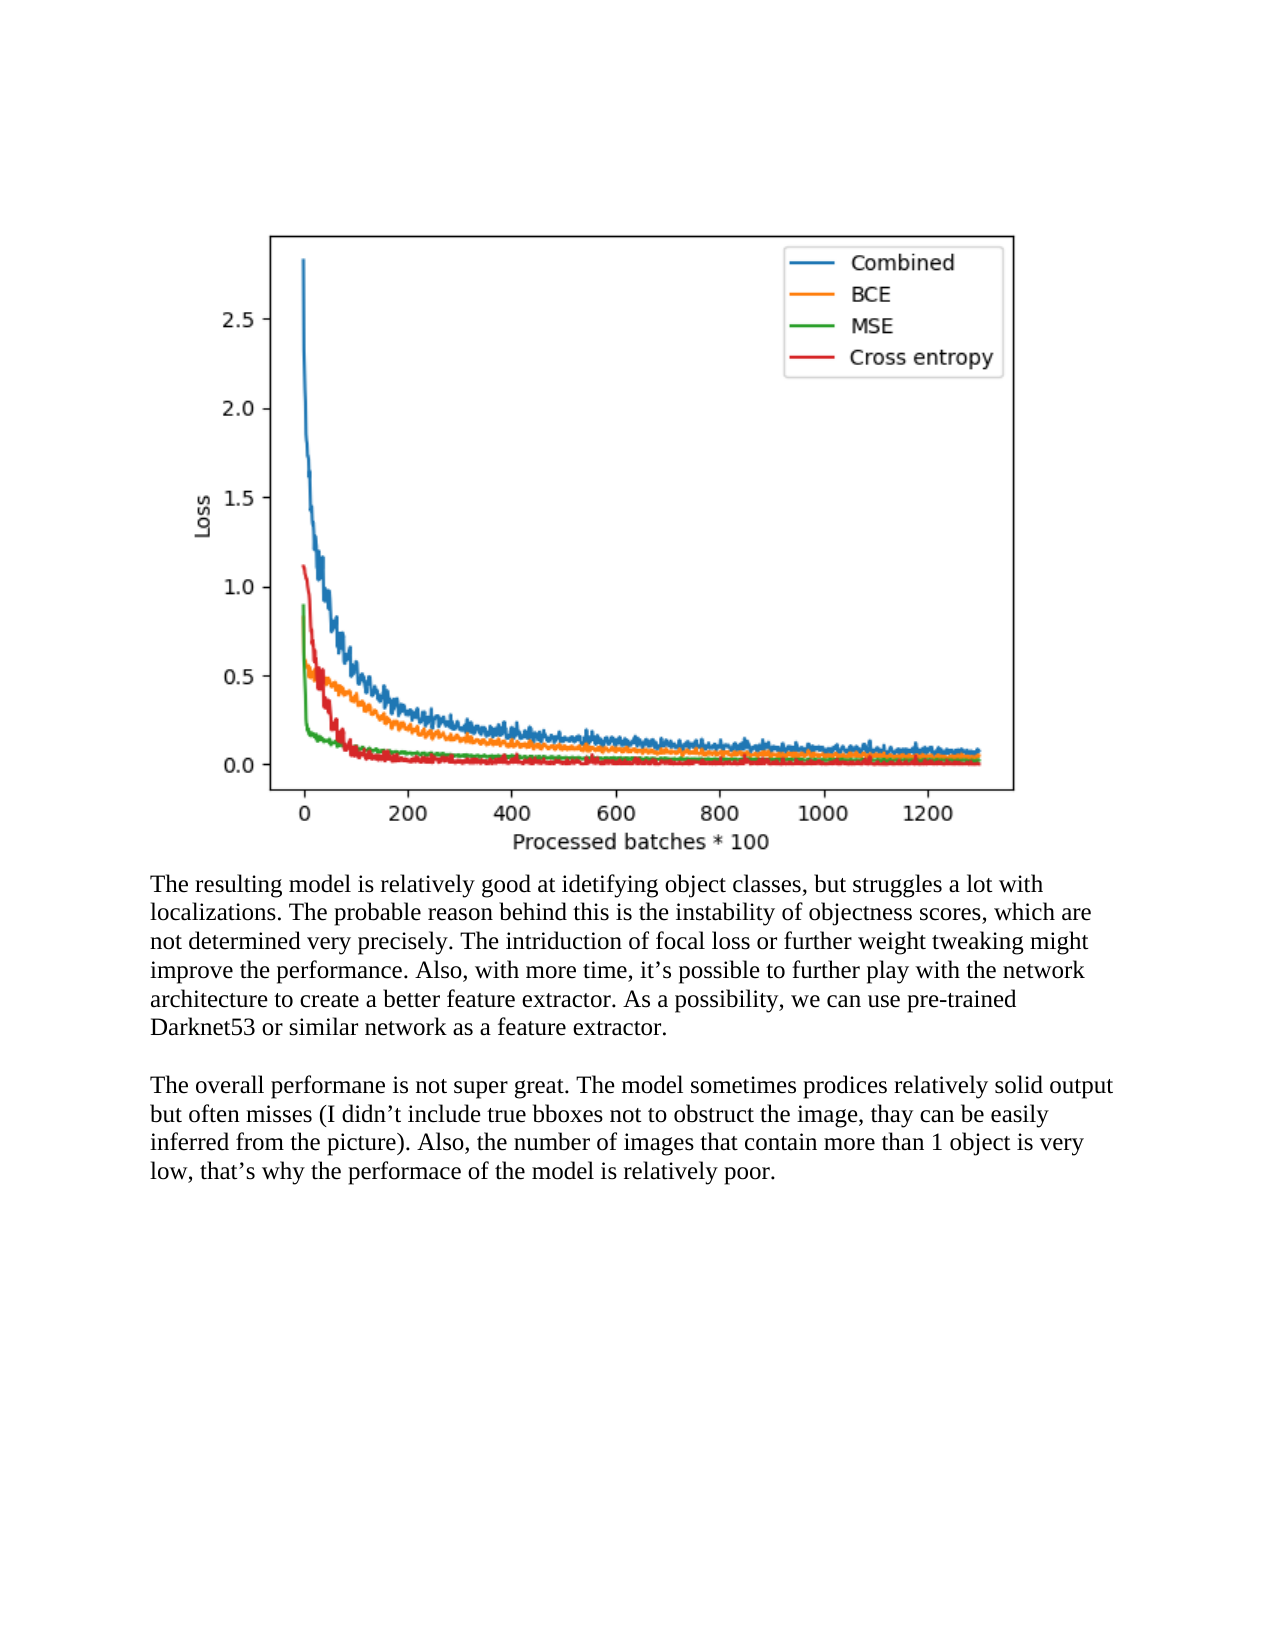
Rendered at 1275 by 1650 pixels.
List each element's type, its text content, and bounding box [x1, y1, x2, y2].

text The overall performane is not super great. The model sometimes prodices relatively solid output but often misses (I didn’t include true bboxes not to obstruct the image, thay can be easily inferred from the picture). Also, the number of images that contain more than 1 object is very low, that’s why the performace of the model is relatively poor. [150, 1070, 1125, 1185]
text The resulting model is relatively good at idetifying object classes, but struggles a lot with localizations. The probable reason behind this is the instability of objectness scores, which are not determined very precisely. The intriduction of focal loss or further weight tweaking might improve the performance. Also, with more time, it’s possible to further play with the network architecture to create a better feature extractor. As a possibility, we can use pre-trained Darknet53 or similar network as a feature extractor. [150, 869, 1125, 1041]
picture [150, 150, 1109, 869]
